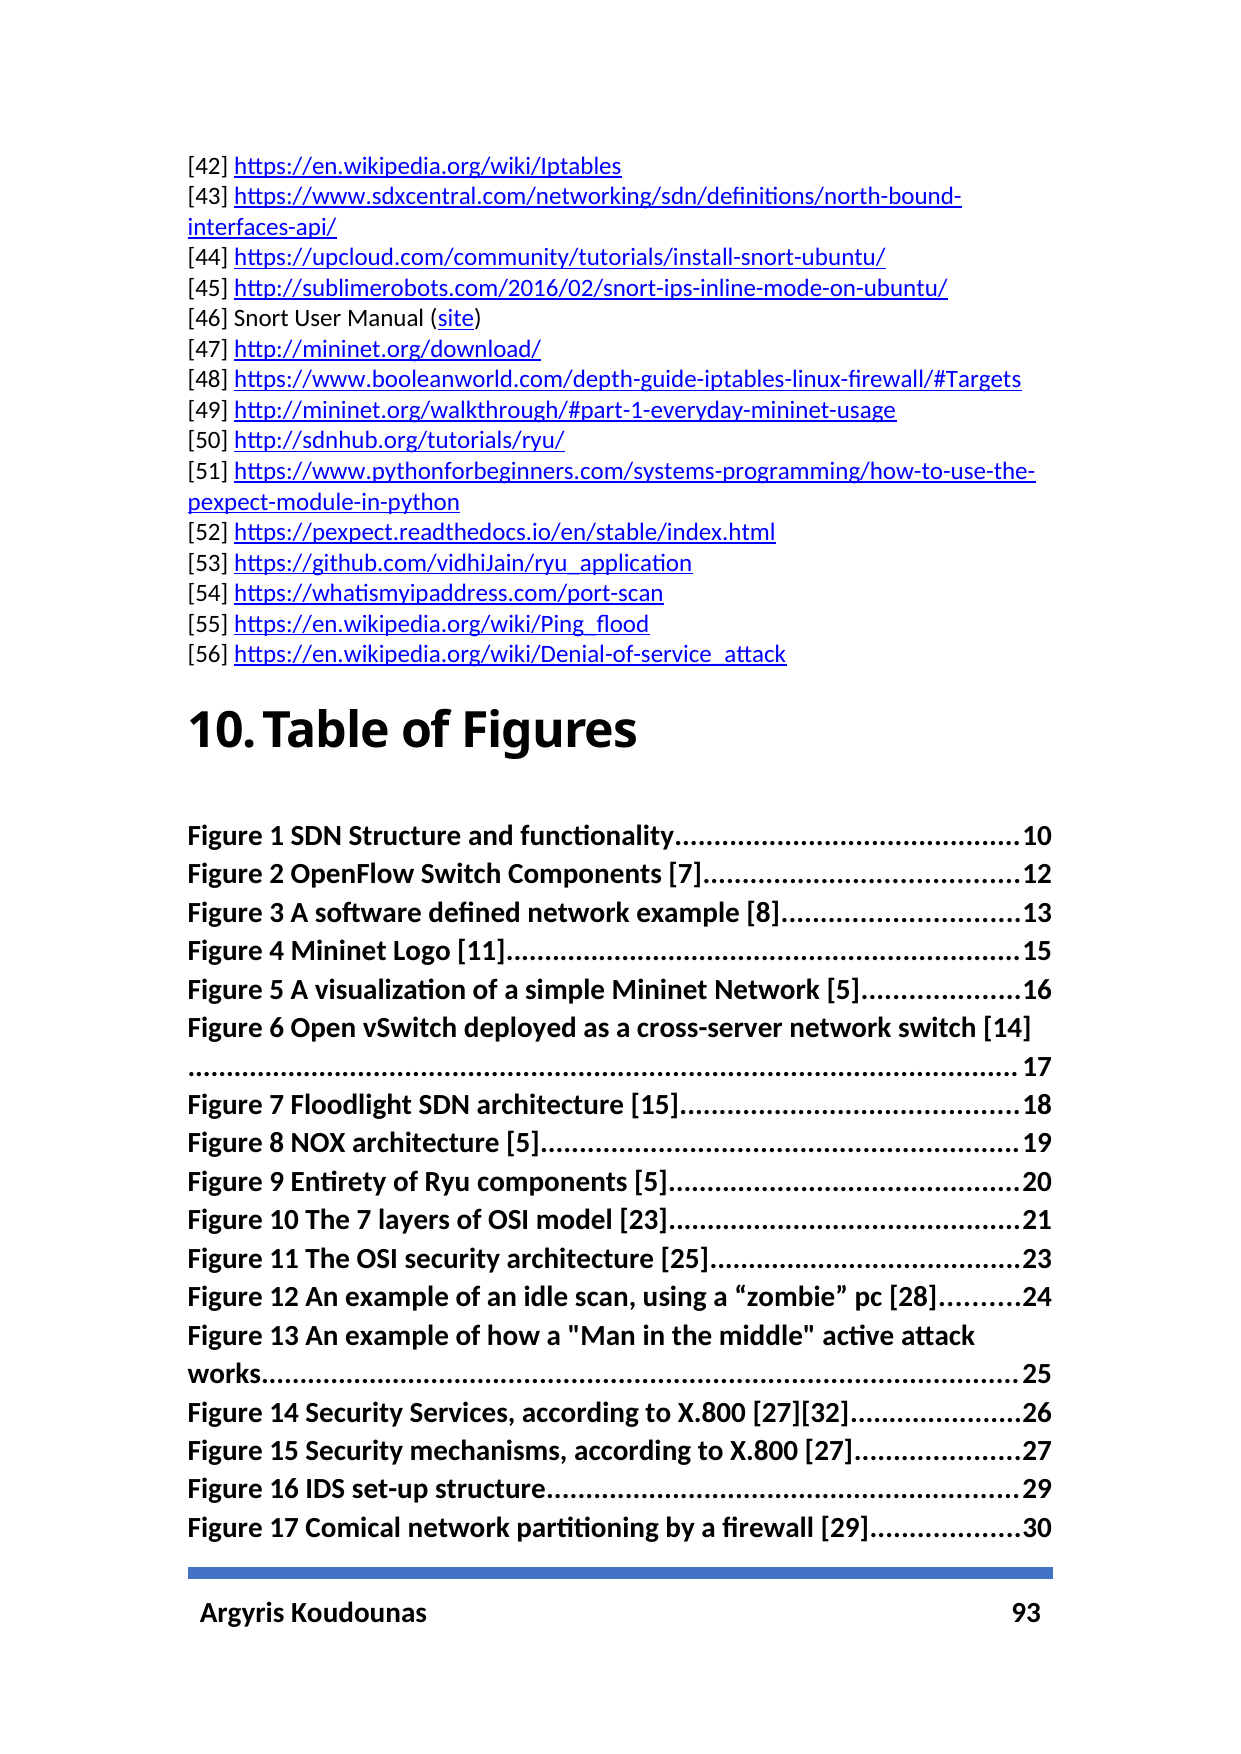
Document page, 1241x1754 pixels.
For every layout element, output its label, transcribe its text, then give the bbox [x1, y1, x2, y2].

title Table of Figures [187, 694, 1053, 762]
text Figure 11 The OSI security architecture [25] 23 [187, 1240, 1053, 1276]
text Figure 17 Comical network partitioning by a firewall [29] 30 [187, 1509, 1053, 1544]
text [55] https://en.wikipedia.org/wiki/Ping_flood [187, 608, 1053, 638]
text [43] https://www.sdxcentral.com/networking/sdn/definitions/north-bound-interfaces-api/ [187, 181, 1053, 242]
text [42] https://en.wikipedia.org/wiki/Iptables [187, 150, 1053, 181]
text [50] http://sdnhub.org/tutorials/ryu/ [187, 425, 1053, 455]
text Figure 9 Entirety of Ryu components [5] 20 [187, 1163, 1053, 1199]
text [54] https://whatismyipaddress.com/port-scan [187, 577, 1053, 608]
text Figure 3 A software defined network example [8] 13 [187, 894, 1053, 929]
text [48] https://www.booleanworld.com/depth-guide-iptables-linux-firewall/#Targets [187, 364, 1053, 394]
text Figure 5 A visualization of a simple Mininet Network [5] 16 [187, 971, 1053, 1006]
text Figure 4 Mininet Logo [11] 15 [187, 932, 1053, 968]
text Figure 13 An example of how a "Man in the middle" active attack works 25 [187, 1317, 1053, 1391]
text Figure 14 Security Services, according to X.800 [27][32] 26 [187, 1394, 1053, 1429]
text Figure 6 Open vSwitch deployed as a cross-server network switch [14] 17 [187, 1009, 1053, 1083]
text Figure 12 An example of an idle scan, using a “zombie” pc [28] 24 [187, 1278, 1053, 1314]
text [51] https://www.pythonforbeginners.com/systems-programming/how-to-use-the-pexpect-module-in-python [187, 455, 1053, 516]
text [44] https://upcloud.com/community/tutorials/install-snort-ubuntu/ [187, 242, 1053, 272]
text [49] http://mininet.org/walkthrough/#part-1-everyday-mininet-usage [187, 394, 1053, 425]
text Figure 1 SDN Structure and functionality 10 [187, 817, 1053, 853]
text Figure 2 OpenFlow Switch Components [7] 12 [187, 856, 1053, 891]
text Figure 8 NOX architecture [5] 19 [187, 1124, 1053, 1160]
text [53] https://github.com/vidhiJain/ryu_application [187, 547, 1053, 577]
text [45] http://sublimerobots.com/2016/02/snort-ips-inline-mode-on-ubuntu/ [187, 272, 1053, 303]
text Figure 7 Floodlight SDN architecture [15] 18 [187, 1086, 1053, 1122]
text [56] https://en.wikipedia.org/wiki/Denial-of-service_attack [187, 638, 1053, 669]
text Figure 15 Security mechanisms, according to X.800 [27] 27 [187, 1432, 1053, 1468]
text [46] Snort User Manual (site) [187, 303, 1053, 333]
text Figure 10 The 7 layers of OSI model [23] 21 [187, 1201, 1053, 1237]
text Figure 16 IDS set-up structure 29 [187, 1471, 1053, 1506]
text [47] http://mininet.org/download/ [187, 333, 1053, 364]
text [52] https://pexpect.readthedocs.io/en/stable/index.html [187, 516, 1053, 547]
